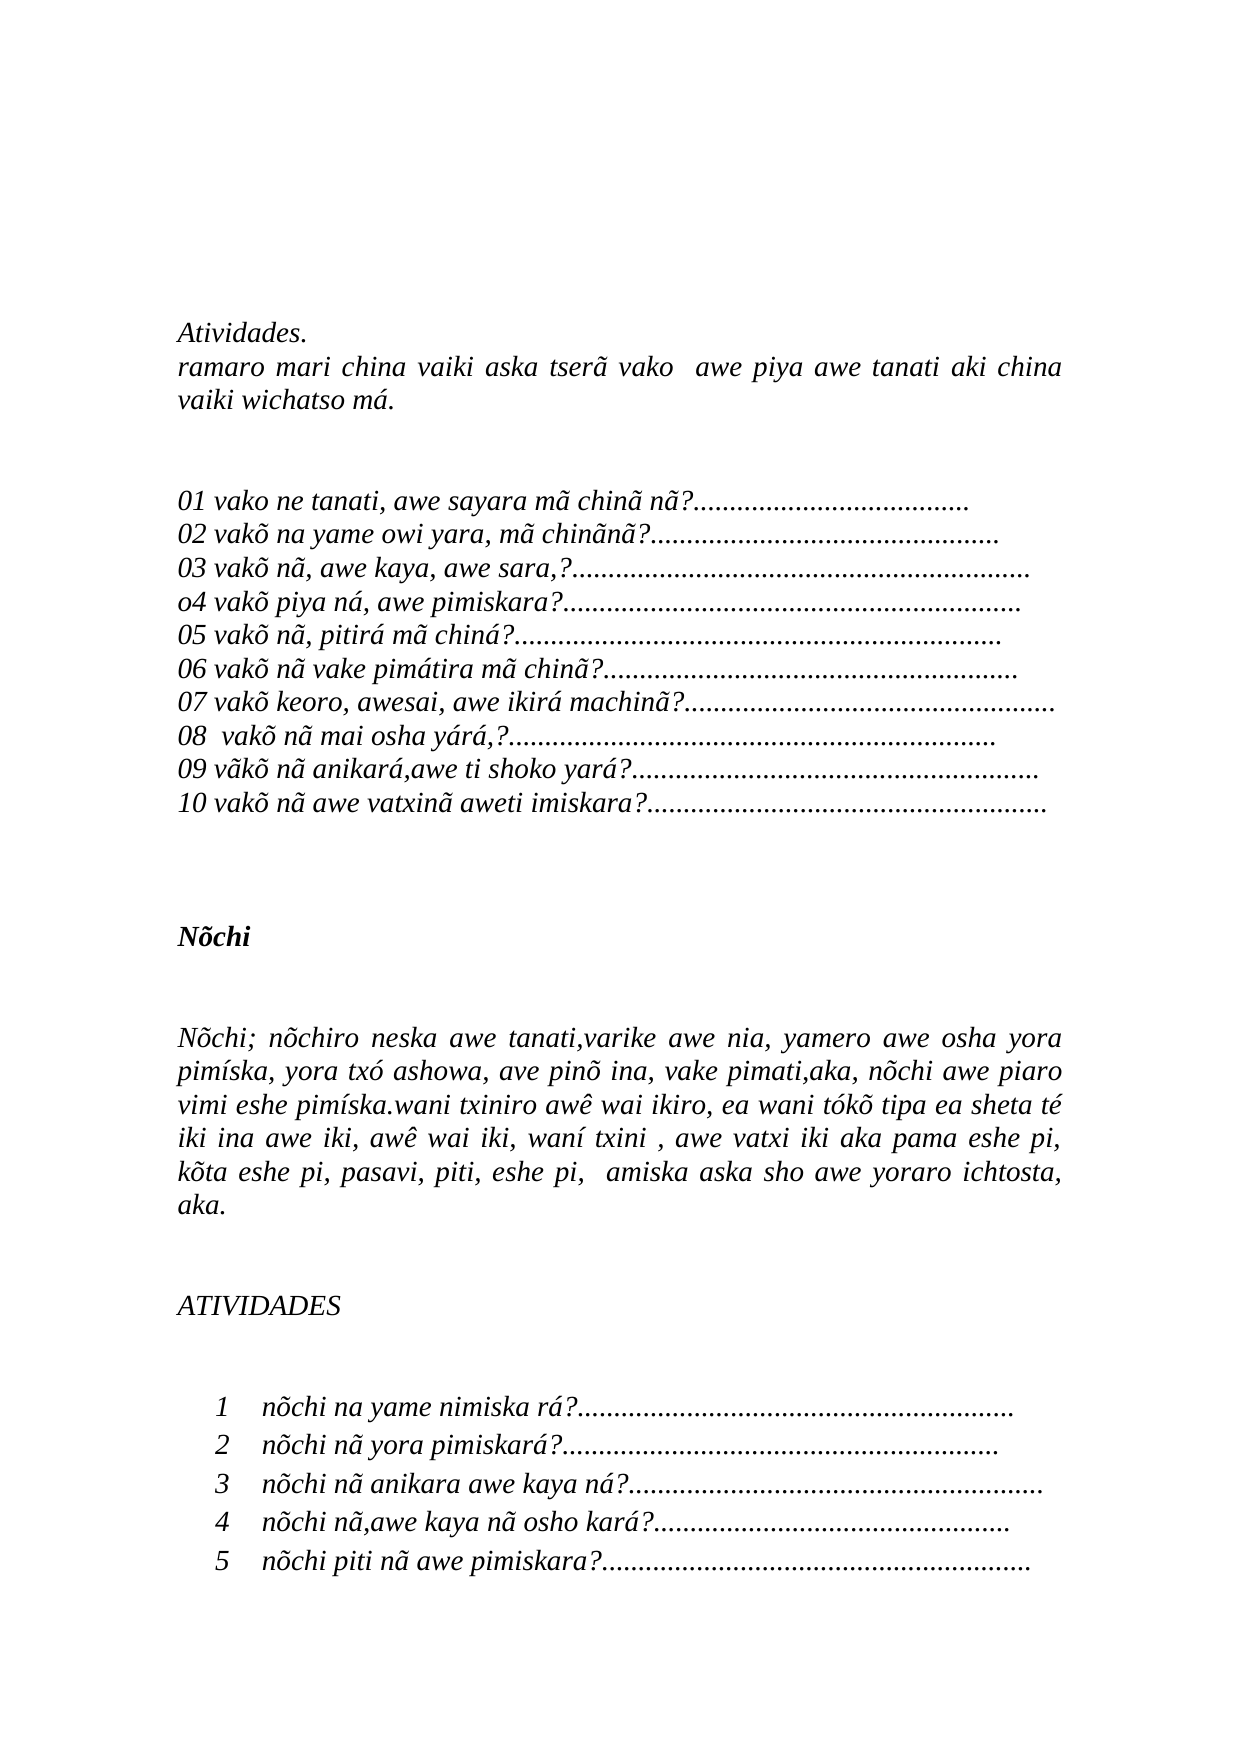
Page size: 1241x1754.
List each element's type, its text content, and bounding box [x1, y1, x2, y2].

text 05 vakõ nã, pitirá mã chiná?................................................................... [177, 617, 1063, 651]
text 02 vakõ na yame owi yara, mã chinãnã?................................................ [177, 517, 1063, 550]
text 01 vako ne tanati, awe sayara mã chinã nã?...................................... [177, 483, 1063, 517]
list nõchi nã,awe kaya nã osho kará?................................................. [215, 1504, 1063, 1538]
text Nõchi; nõchiro neska awe tanati,varike awe nia, yamero awe osha yora pimíska, yora txó ashowa, ave pinõ ina, vake pimati,aka, nõchi awe piaro vimi eshe pimíska.wani txiniro awê wai ikiro, ea wani tókõ tipa ea sheta té iki ina awe iki, awê wai iki, waní txini , awe vatxi iki aka pama eshe pi, kõta eshe pi, pasavi, piti, eshe pi, amiska aska sho awe yoraro ichtosta, aka. [177, 1020, 1063, 1221]
text ramaro mari china vaiki aska tserã vako awe piya awe tanati aki china vaiki wichatso má. [177, 349, 1063, 416]
text 10 vakõ nã awe vatxinã aweti imiskara?....................................................... [177, 785, 1063, 818]
list nõchi nã anikara awe kaya ná?......................................................... [215, 1466, 1063, 1499]
text 08 vakõ nã mai osha yárá,?................................................................... [177, 718, 1063, 751]
text o4 vakõ piya ná, awe pimiskara?............................................................... [177, 584, 1063, 617]
list nõchi piti nã awe pimiskara?........................................................... [215, 1543, 1063, 1576]
list nõchi nã yora pimiskará?............................................................ [215, 1427, 1063, 1461]
text 03 vakõ nã, awe kaya, awe sara,?............................................................... [177, 550, 1063, 584]
list nõchi na yame nimiska rá?............................................................ [215, 1389, 1063, 1422]
text 07 vakõ keoro, awesai, awe ikirá machinã?................................................... [177, 684, 1063, 718]
text Nõchi [177, 919, 1063, 953]
text 09 vãkõ nã anikará,awe ti shoko yará?........................................................ [177, 751, 1063, 785]
text 06 vakõ nã vake pimátira mã chinã?......................................................... [177, 651, 1063, 684]
text Atividades. [177, 315, 1063, 349]
text ATIVIDADES [177, 1288, 1063, 1322]
